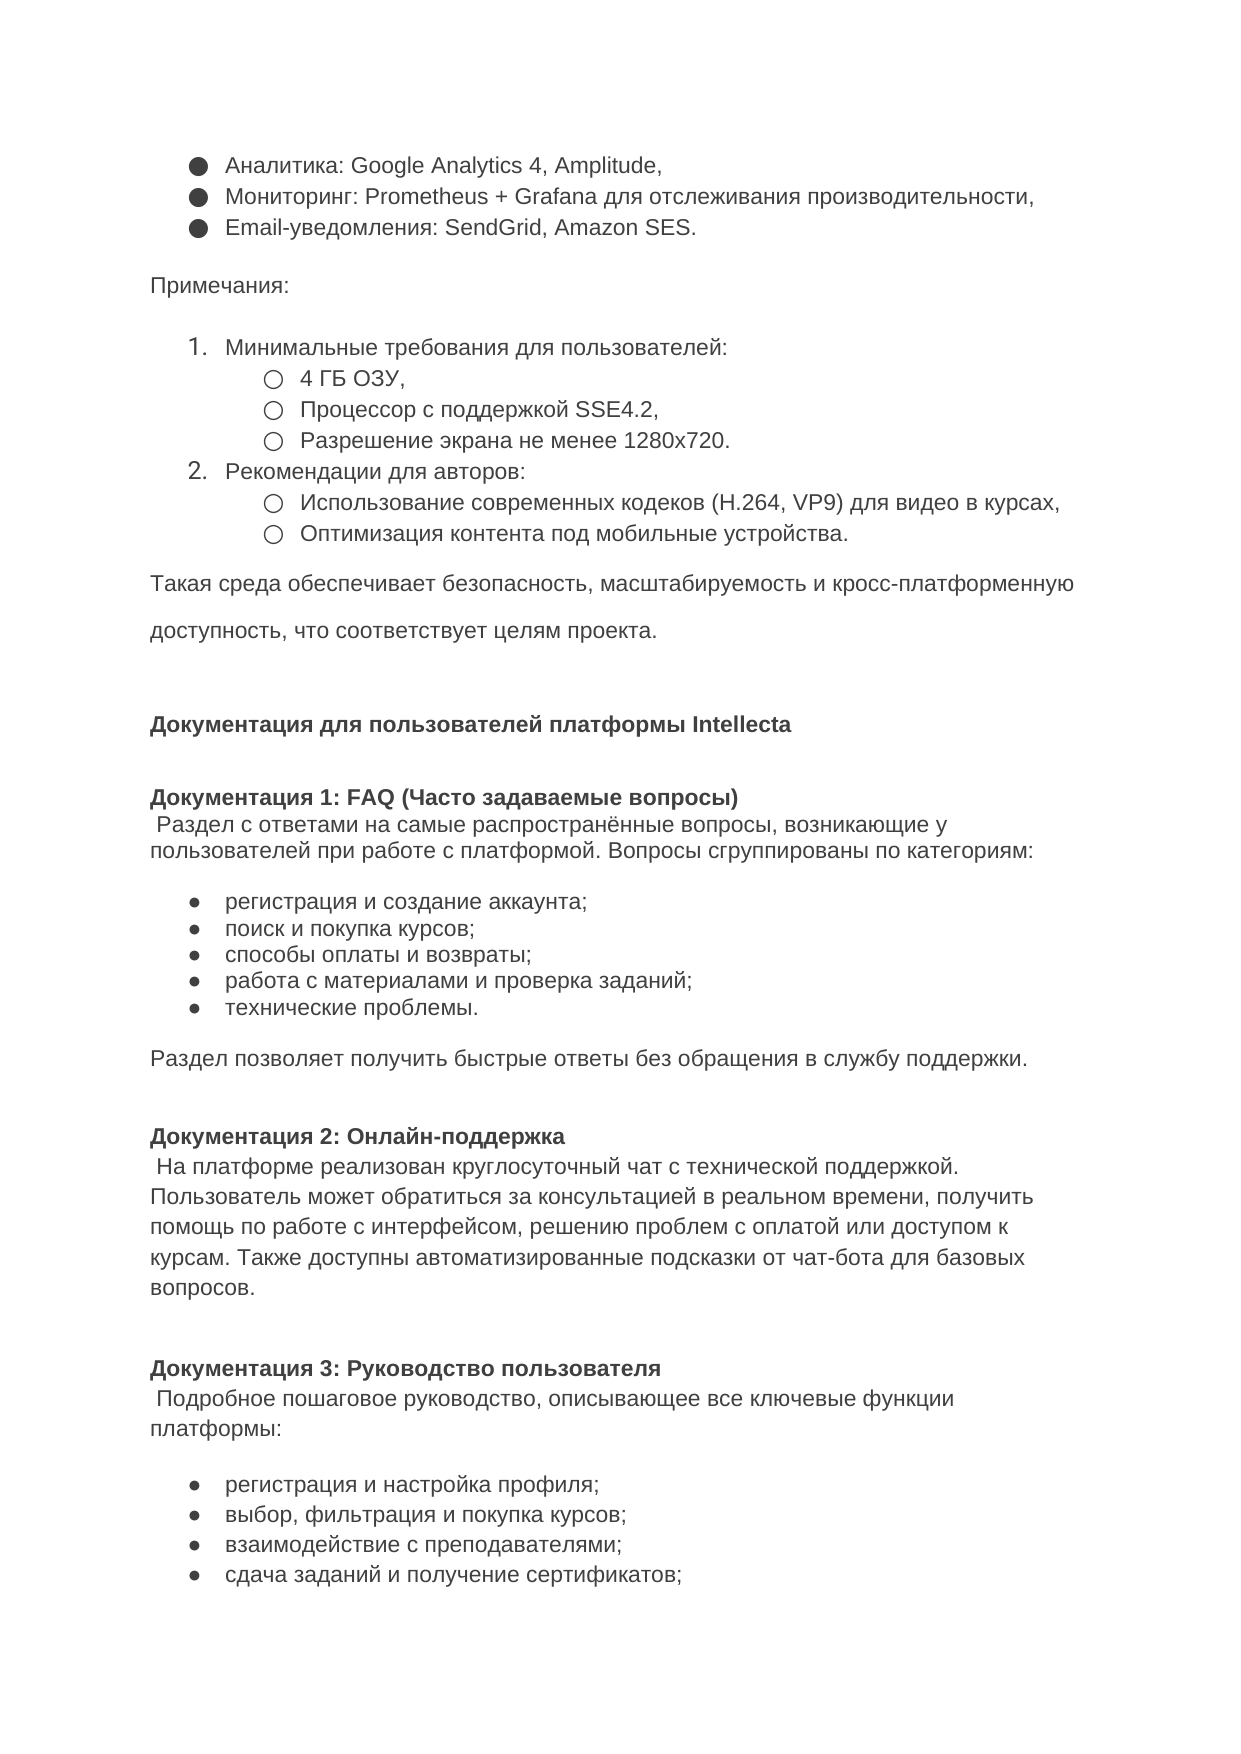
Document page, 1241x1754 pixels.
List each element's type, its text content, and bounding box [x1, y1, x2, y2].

text Раздел позволяет получить быстрые ответы без обращения в службу поддержки. [150, 1045, 1090, 1098]
list сдача заданий и получение сертификатов; [187, 1561, 1090, 1588]
list работа с материалами и проверка заданий; [187, 967, 1090, 994]
subtitle Примечания: [150, 272, 1090, 298]
list Аналитика: Google Analytics 4, Amplitude, [187, 150, 1090, 179]
list Email-уведомления: SendGrid, Amazon SES. [187, 212, 1090, 241]
list поиск и покупка курсов; [187, 914, 1090, 941]
list Использование современных кодеков (H.264, VP9) для видео в курсах, [262, 487, 1090, 516]
list Минимальные требования для пользователей: [187, 332, 1090, 362]
list взаимодействие с преподавателями; [187, 1531, 1090, 1557]
list Оптимизация контента под мобильные устройства. [262, 518, 1090, 547]
text Документация 1: FAQ (Часто задаваемые вопросы) Раздел с ответами на самые распространённые вопросы, возникающие у пользователей при работе с платформой. Вопросы сгруппированы по категориям: [150, 758, 1090, 863]
text Документация для пользователей платформы Intellecta [150, 711, 1090, 737]
list Мониторинг: Prometheus + Grafana для отслеживания производительности, [187, 181, 1090, 210]
list способы оплаты и возвраты; [187, 941, 1090, 967]
list 4 ГБ ОЗУ, [262, 363, 1090, 392]
list выбор, фильтрация и покупка курсов; [187, 1501, 1090, 1527]
list регистрация и настройка профиля; [187, 1471, 1090, 1497]
list регистрация и создание аккаунта; [187, 888, 1090, 914]
text Документация 3: Руководство пользователя Подробное пошаговое руководство, описывающее все ключевые функции платформы: [150, 1355, 1090, 1442]
list Процессор с поддержкой SSE4.2, [262, 394, 1090, 423]
list Рекомендации для авторов: [187, 456, 1090, 485]
list технические проблемы. [187, 994, 1090, 1020]
text Такая среда обеспечивает безопасность, масштабируемость и кросс-платформенную доступность, что соответствует целям проекта. [150, 570, 1090, 643]
list Разрешение экрана не менее 1280x720. [262, 425, 1090, 454]
text Документация 2: Онлайн-поддержка На платформе реализован круглосуточный чат с технической поддержкой. Пользователь может обратиться за консультацией в реальном времени, получить помощь по работе с интерфейсом, решению проблем с оплатой или доступом к курсам. Также доступны автоматизированные подсказки от чат-бота для базовых вопросов. [150, 1123, 1090, 1330]
